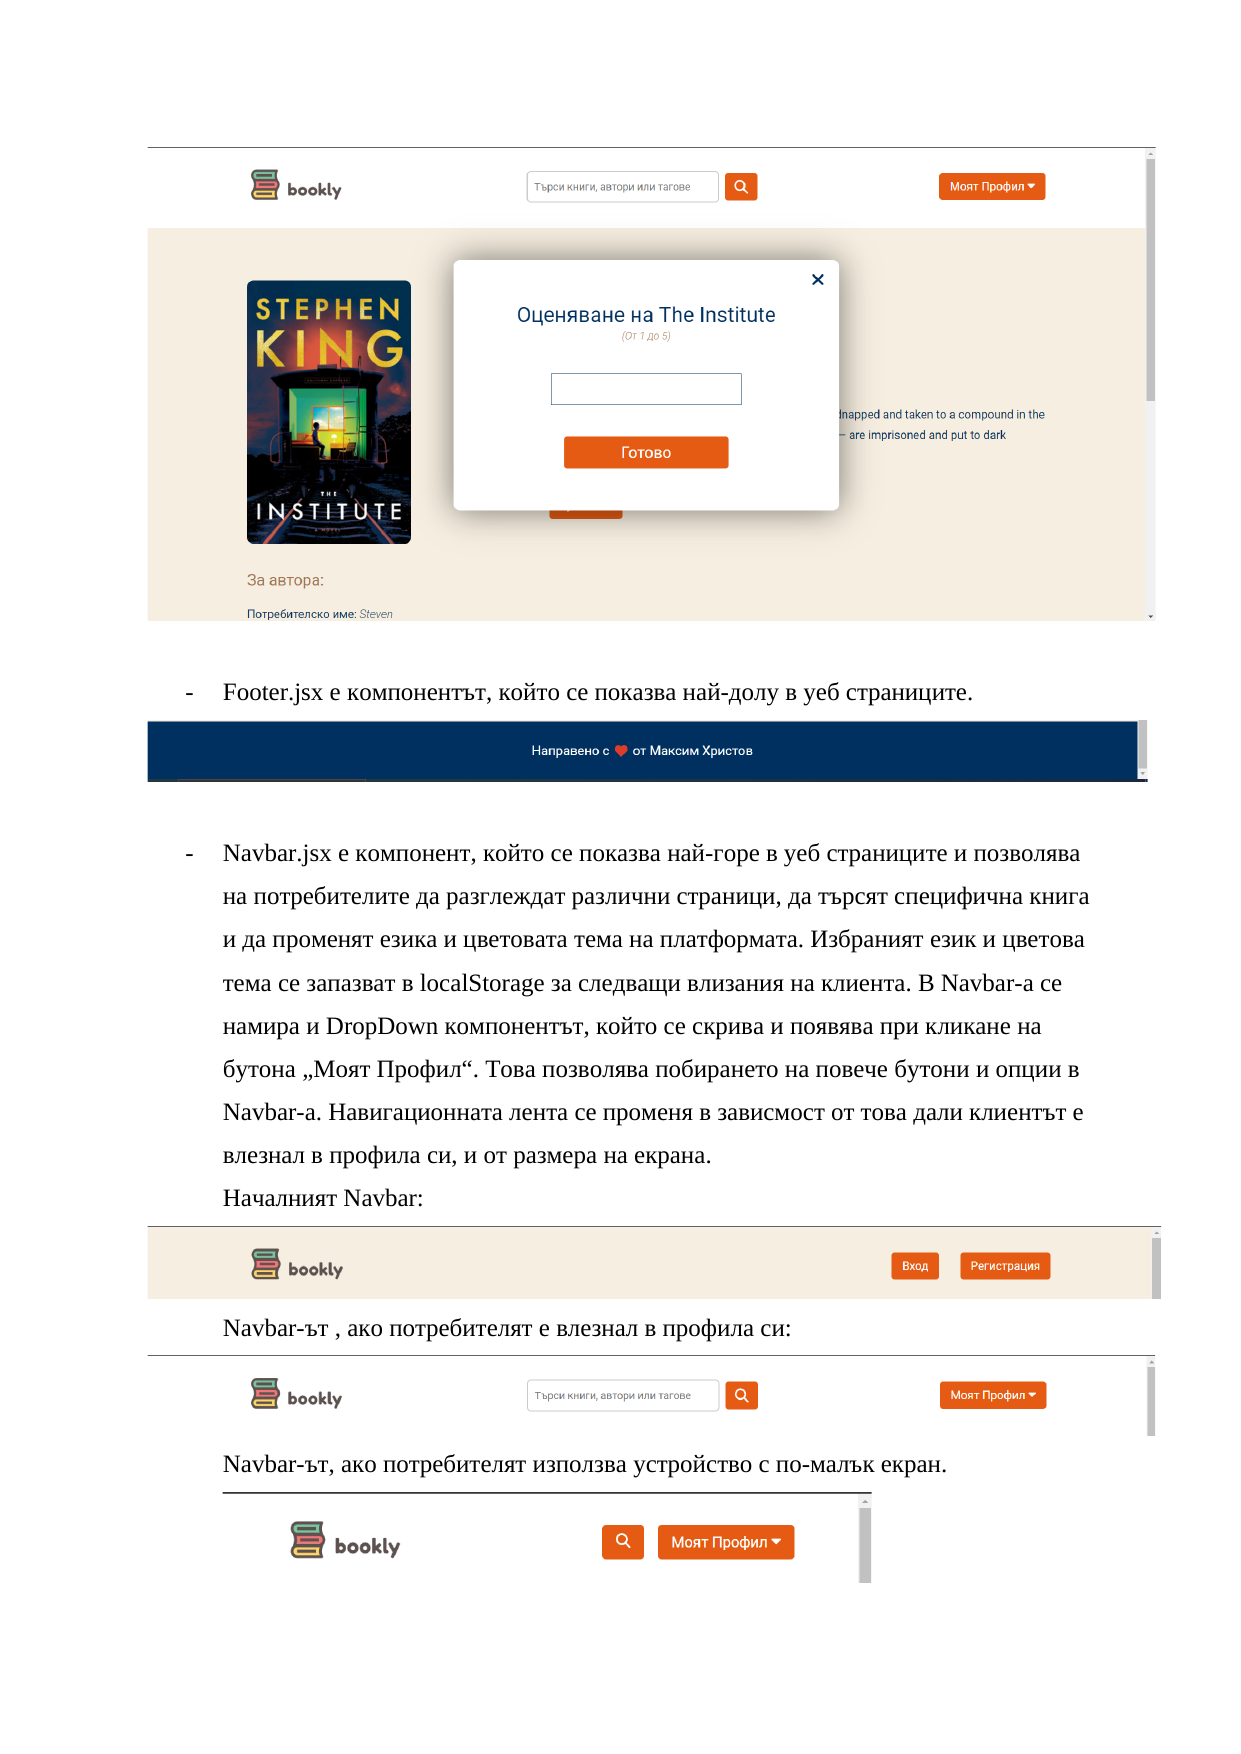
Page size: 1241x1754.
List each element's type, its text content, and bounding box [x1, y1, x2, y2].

list Navbar-ът, ако потребителят използва устройство с по-малък екран. [223, 1449, 1093, 1478]
picture [147, 720, 1148, 782]
picture [222, 1492, 872, 1583]
picture [147, 147, 1156, 621]
list Footer.jsx е компонентът, който се показва най-долу в уеб страниците. [185, 677, 1093, 706]
list Navbar.jsx е компонент, който се показва най-горе в уеб страниците и позволява на потребителите да разглеждат различни страници, да търсят специфична книга и да променят езика и цветовата тема на платформата. Избраният език и цветова тема се запазват в localStorage за следващи влизания на клиента. В Navbar-а се намира и DropDown компонентът, който се скрива и появява при кликане на бутона „Моят Профил“. Това позволява побирането на повече бутони и опции в Navbar-a. Навигационната лента се променя в зависмост от това дали клиентът е влезнал в профила си, и от размера на екрана. [185, 838, 1093, 1169]
list Началният Navbar: [223, 1183, 1093, 1212]
picture [147, 1226, 1162, 1299]
list Navbar-ът , ако потребителят е влезнал в профила си: [223, 1313, 1093, 1341]
picture [147, 1355, 1156, 1436]
